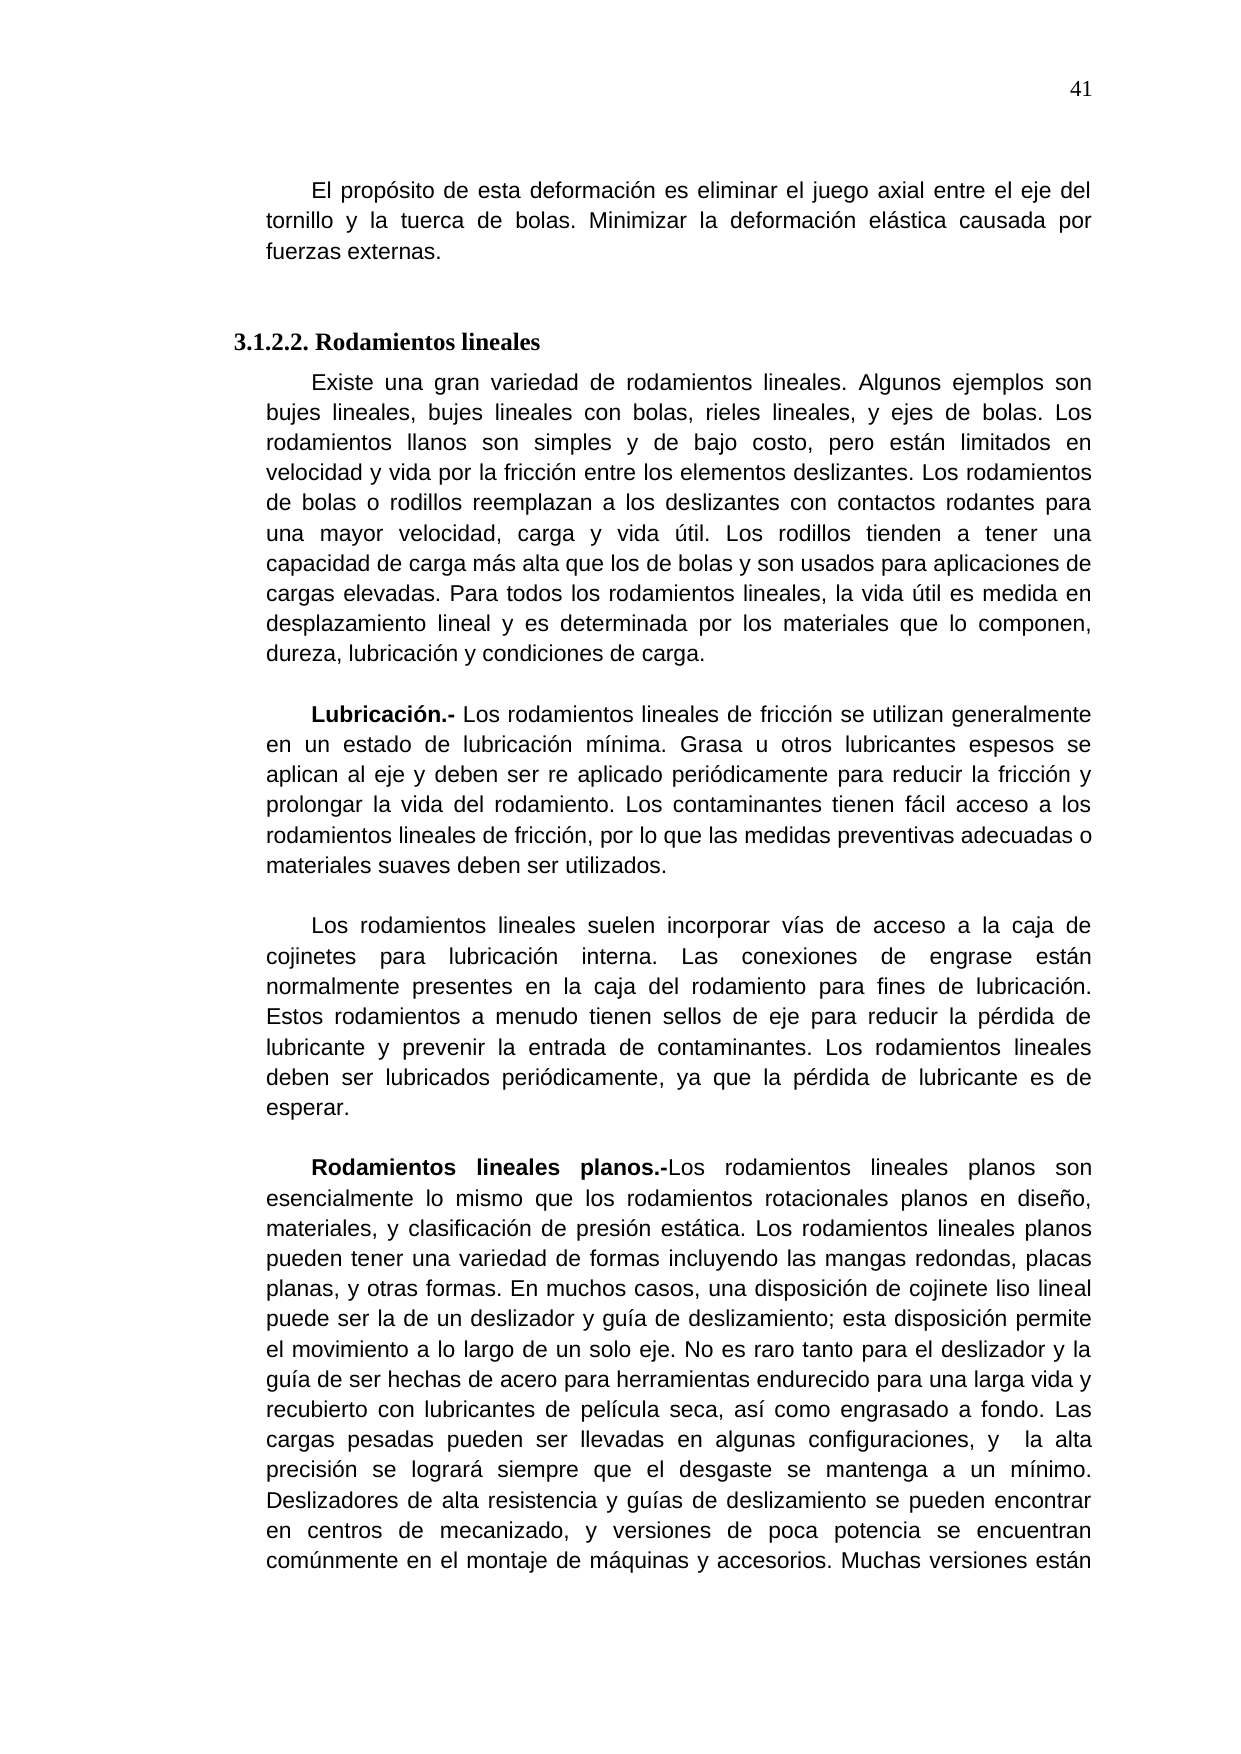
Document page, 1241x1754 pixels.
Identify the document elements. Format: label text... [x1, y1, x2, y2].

text Lubricación.- Los rodamientos lineales de fricción se utilizan generalmente en un estado de lubricación mínima. Grasa u otros lubricantes espesos se aplican al eje y deben ser re aplicado periódicamente para reducir la fricción y prolongar la vida del rodamiento. Los contaminantes tienen fácil acceso a los rodamientos lineales de fricción, por lo que las medidas preventivas adecuadas o materiales suaves deben ser utilizados. [266, 701, 1092, 878]
text El propósito de esta deformación es eliminar el juego axial entre el eje del tornillo y la tuerca de bolas. Minimizar la deformación elástica causada por fuerzas externas. [266, 177, 1092, 264]
text Los rodamientos lineales suelen incorporar vías de acceso a la caja de cojinetes para lubricación interna. Las conexiones de engrase están normalmente presentes en la caja del rodamiento para fines de lubricación. Estos rodamientos a menudo tienen sellos de eje para reducir la pérdida de lubricante y prevenir la entrada de contaminantes. Los rodamientos lineales deben ser lubricados periódicamente, ya que la pérdida de lubricante es de esperar. [266, 912, 1092, 1120]
text 3.1.2.2. Rodamientos lineales [177, 327, 1092, 356]
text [266, 1154, 1092, 1573]
text Existe una gran variedad de rodamientos lineales. Algunos ejemplos son bujes lineales, bujes lineales con bolas, rieles lineales, y ejes de bolas. Los rodamientos llanos son simples y de bajo costo, pero están limitados en velocidad y vida por la fricción entre los elementos deslizantes. Los rodamientos de bolas o rodillos reemplazan a los deslizantes con contactos rodantes para una mayor velocidad, carga y vida útil. Los rodillos tienden a tener una capacidad de carga más alta que los de bolas y son usados para aplicaciones de cargas elevadas. Para todos los rodamientos lineales, la vida útil es medida en desplazamiento lineal y es determinada por los materiales que lo componen, dureza, lubricación y condiciones de carga. [266, 368, 1092, 667]
